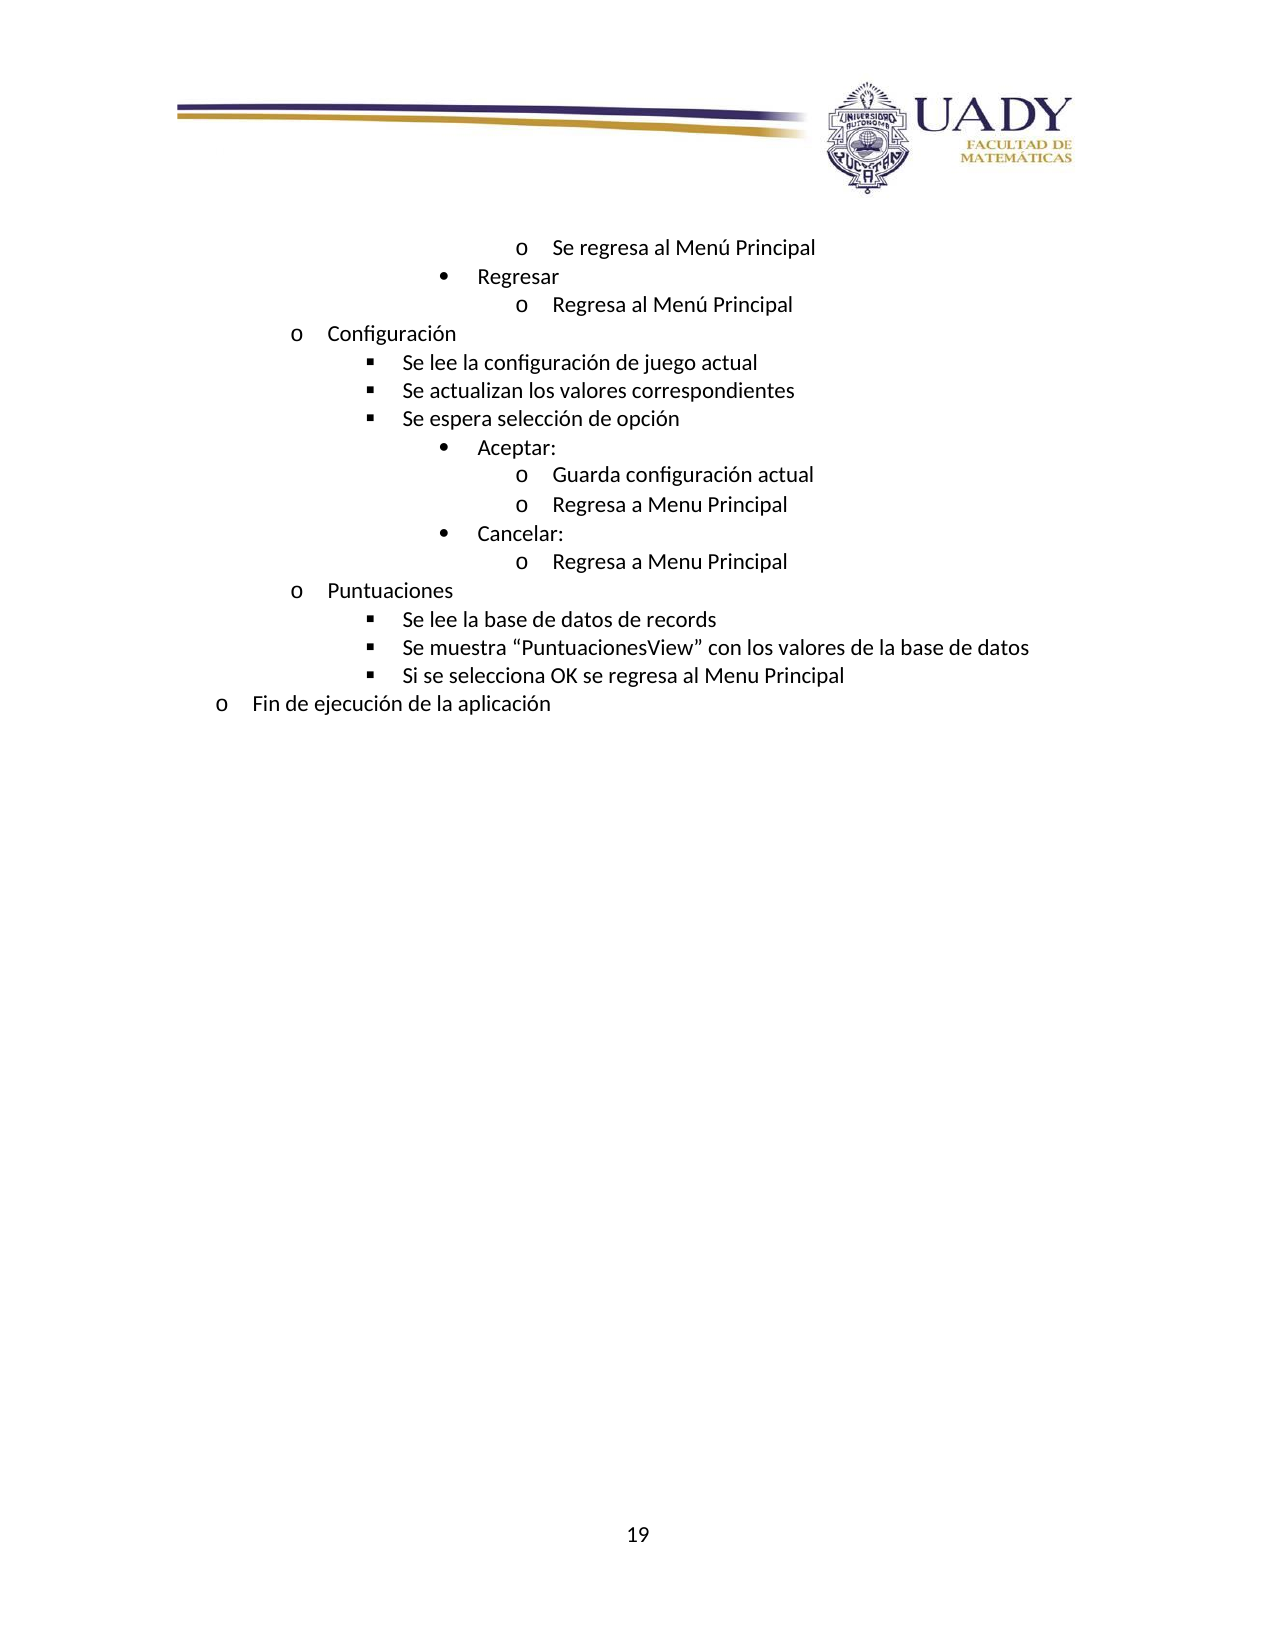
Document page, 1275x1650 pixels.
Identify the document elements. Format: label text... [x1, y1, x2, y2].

list Configuración [290, 319, 1098, 348]
list Regresa a Menu Principal [515, 547, 1098, 576]
picture [177, 73, 1095, 205]
list Cancelar: [440, 519, 1098, 547]
list Se lee la configuración de juego actual [365, 348, 1098, 377]
list Guarda configuración actual [515, 461, 1098, 490]
list Se lee la base de datos de records [365, 605, 1098, 633]
list Regresar [440, 262, 1098, 290]
list Puntuaciones [290, 576, 1098, 605]
list Regresa a Menu Principal [515, 490, 1098, 519]
list Se regresa al Menú Principal [515, 233, 1098, 262]
list Si se selecciona OK se regresa al Menu Principal [365, 661, 1098, 689]
list Fin de ejecución de la aplicación [215, 689, 1098, 718]
list Se muestra “PuntuacionesView” con los valores de la base de datos [365, 633, 1098, 661]
list Se espera selección de opción [365, 404, 1098, 433]
list Regresa al Menú Principal [515, 290, 1098, 319]
list Aceptar: [440, 433, 1098, 461]
list Se actualizan los valores correspondientes [365, 377, 1098, 404]
